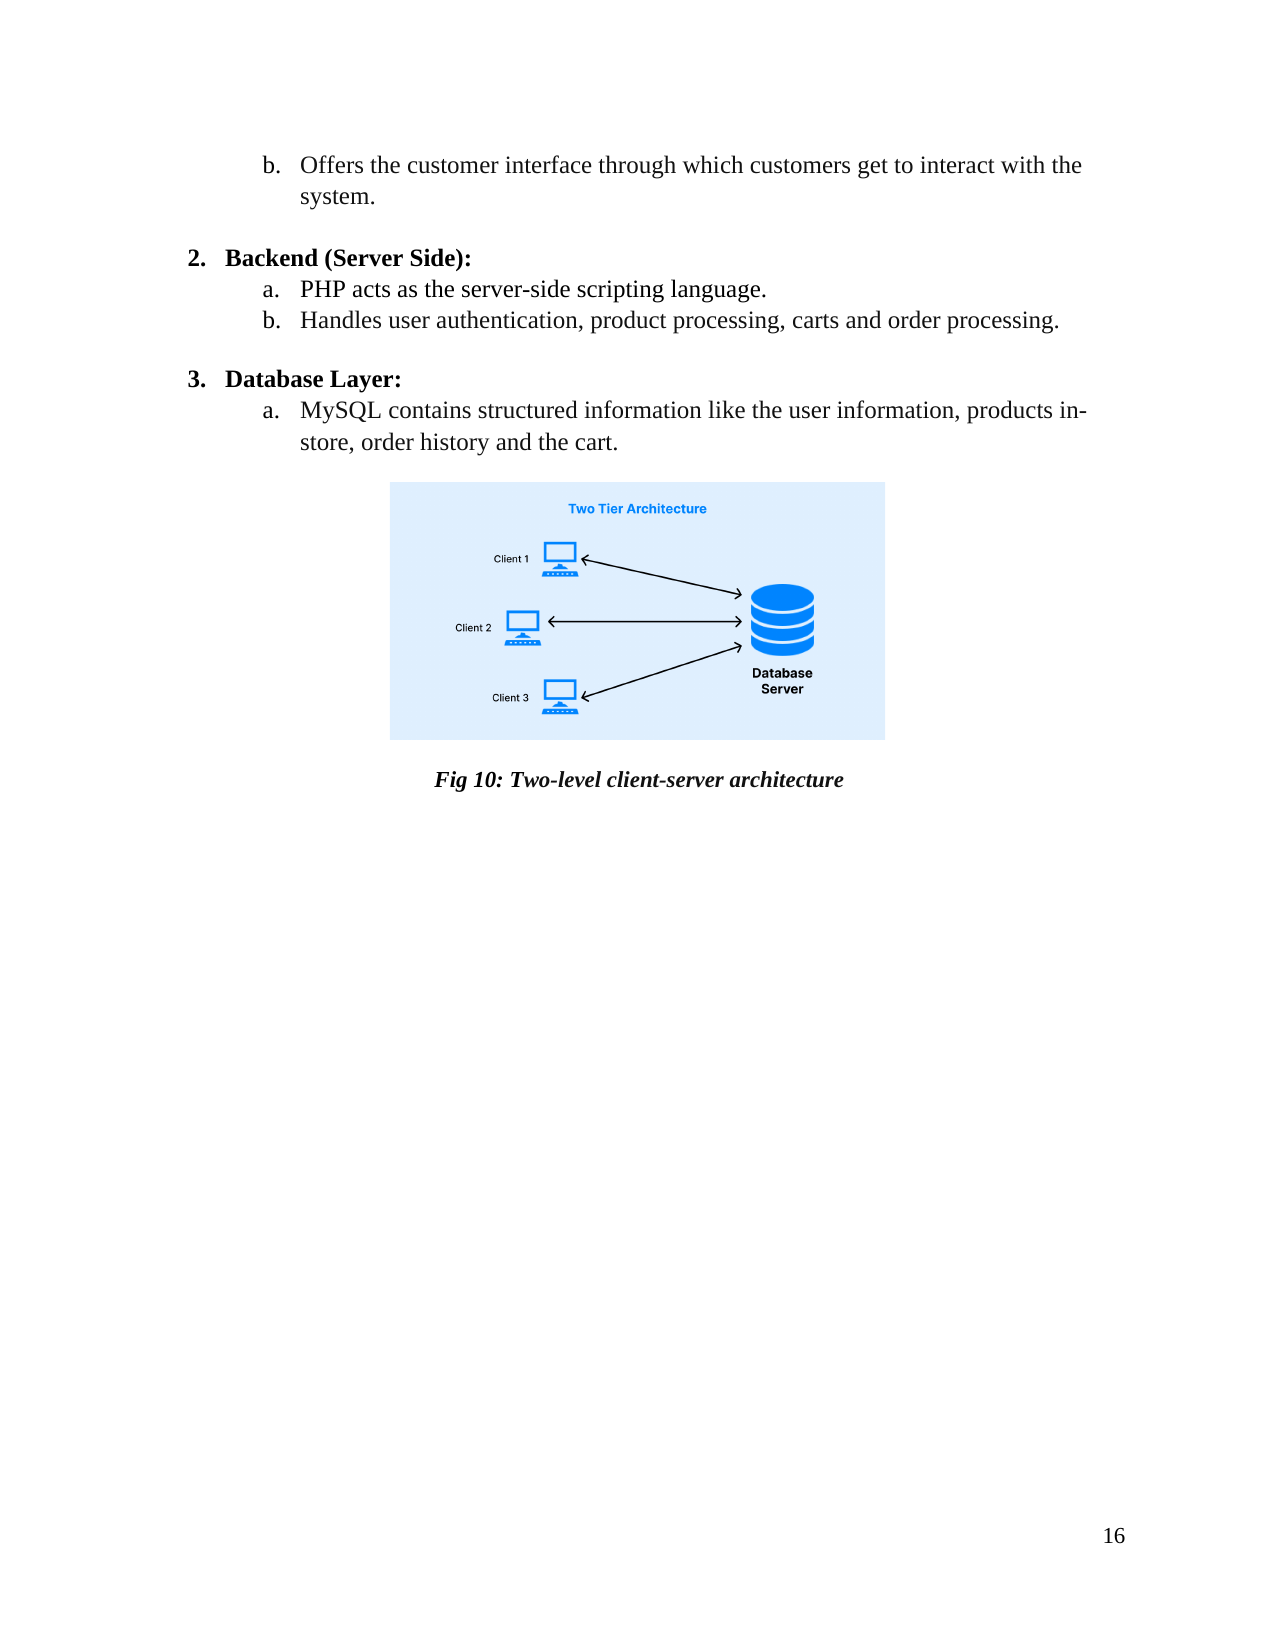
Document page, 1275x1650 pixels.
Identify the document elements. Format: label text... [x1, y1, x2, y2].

list Offers the customer interface through which customers get to interact with the system. [262, 150, 1125, 210]
text Fig 10: Two-level client-server architecture [150, 766, 1125, 793]
list Database Layer: [187, 364, 1125, 393]
list Backend (Server Side): [187, 243, 1125, 272]
list MySQL contains structured information like the user information, products in-store, order history and the cart. [262, 396, 1125, 455]
list Handles user authentication, product processing, carts and order processing. [262, 305, 1125, 362]
list PHP acts as the server-side scripting language. [262, 274, 1125, 303]
